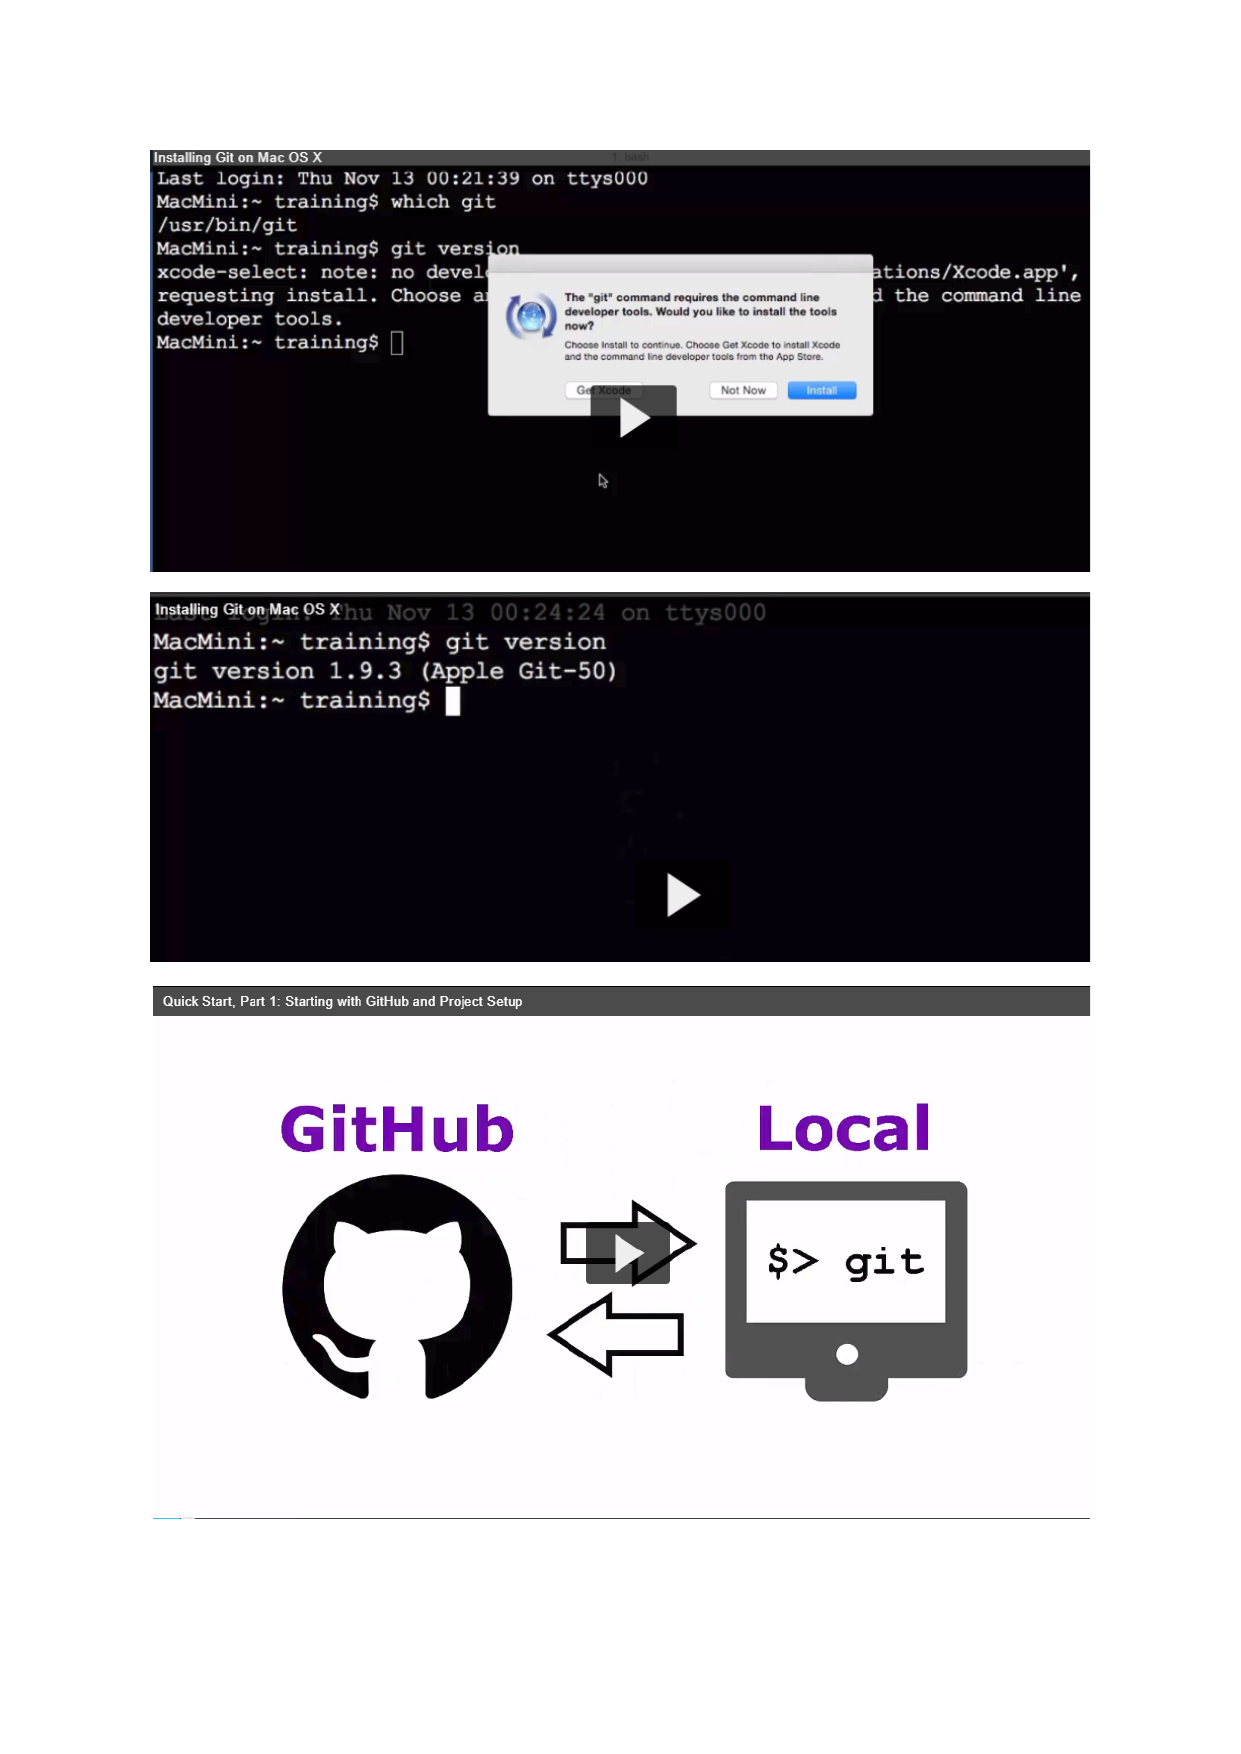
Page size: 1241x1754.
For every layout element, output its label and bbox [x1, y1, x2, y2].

picture [150, 590, 1091, 962]
picture [150, 980, 1091, 1519]
picture [150, 150, 1091, 572]
